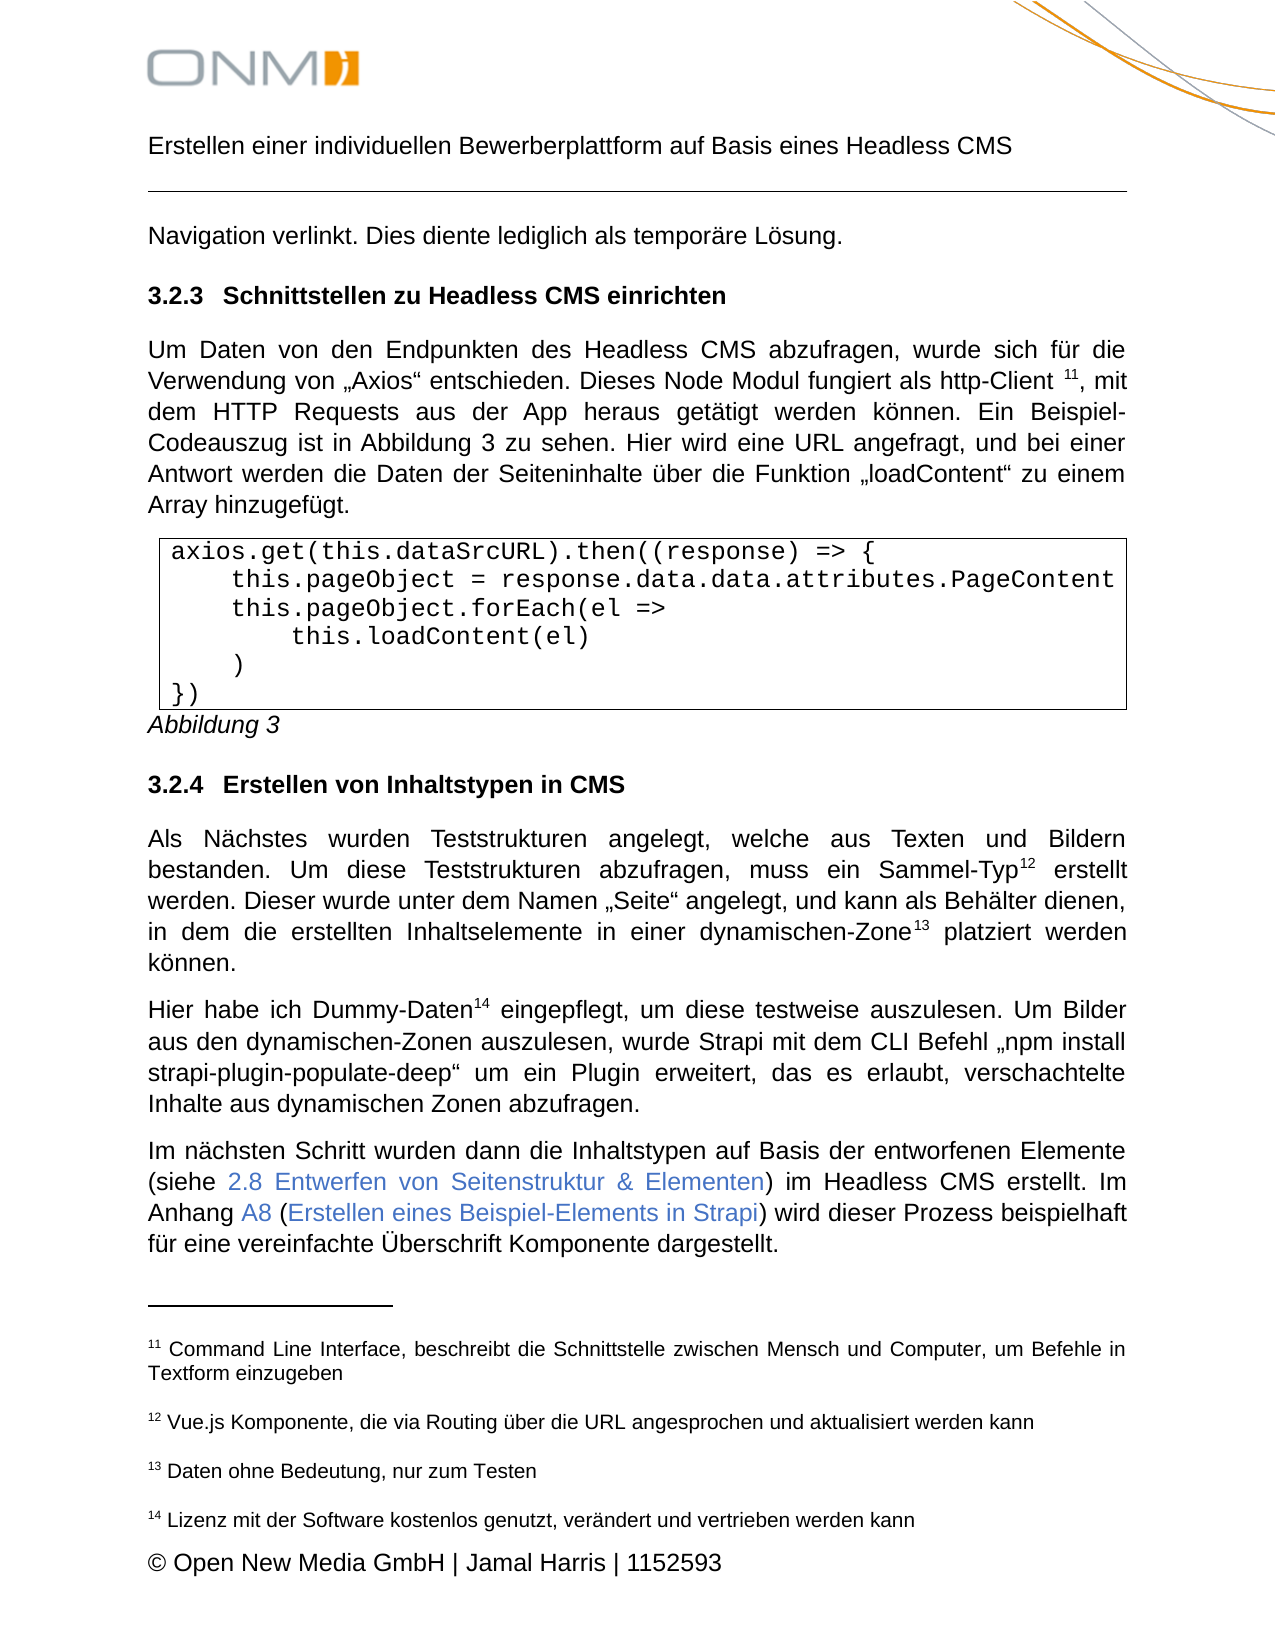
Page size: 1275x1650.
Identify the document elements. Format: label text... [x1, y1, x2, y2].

subtitle Schnittstellen zu Headless CMS einrichten [148, 281, 1127, 309]
text Um Daten von den Endpunkten des Headless CMS abzufragen, wurde sich für die Verwendung von „Axios“ entschieden. Dieses Node Modul fungiert als http-Client , mit dem HTTP Requests aus der App heraus getätigt werden können. Ein Beispiel-Codeauszug ist in Abbildung 3 zu sehen. Hier wird eine URL angefragt, und bei einer Antwort werden die Daten der Seiteninhalte über die Funktion „loadContent“ zu einem Array hinzugefügt. [148, 334, 1127, 518]
text Abbildung 3 [148, 709, 1127, 738]
subtitle Erstellen von Inhaltstypen in CMS [148, 770, 1127, 798]
text Hier habe ich Dummy-Daten eingepflegt, um diese testweise auszulesen. Um Bilder aus den dynamischen-Zonen auszulesen, wurde Strapi mit dem CLI Befehl „npm install strapi-plugin-populate-deep“ um ein Plugin erweitert, das es erlaubt, verschachtelte Inhalte aus dynamischen Zonen abzufragen. [148, 995, 1127, 1117]
picture [116, 0, 413, 104]
picture [1000, 1, 1275, 147]
text Im nächsten Schritt wurden dann die Inhaltstypen auf Basis der entworfenen Elemente (siehe 2.8 Entwerfen von Seitenstruktur & Elementen) im Headless CMS erstellt. Im Anhang A8 (Erstellen eines Beispiel-Elements in Strapi) wird dieser Prozess beispielhaft für eine vereinfachte Überschrift Komponente dargestellt. [148, 1136, 1127, 1258]
table_header axios.get(this.dataSrcURL).then((response) => { this.pageObject = response.data.data.attributes.PageContent this.pageObject.forEach(el => this.loadContent(el) ) }) [160, 539, 1126, 708]
text Als Nächstes wurden Teststrukturen angelegt, welche aus Texten und Bildern bestanden. Um diese Teststrukturen abzufragen, muss ein Sammel-Typ erstellt werden. Dieser wurde unter dem Namen „Seite“ angelegt, und kann als Behälter dienen, in dem die erstellten Inhaltselemente in einer dynamischen-Zone platziert werden können. [148, 823, 1127, 976]
